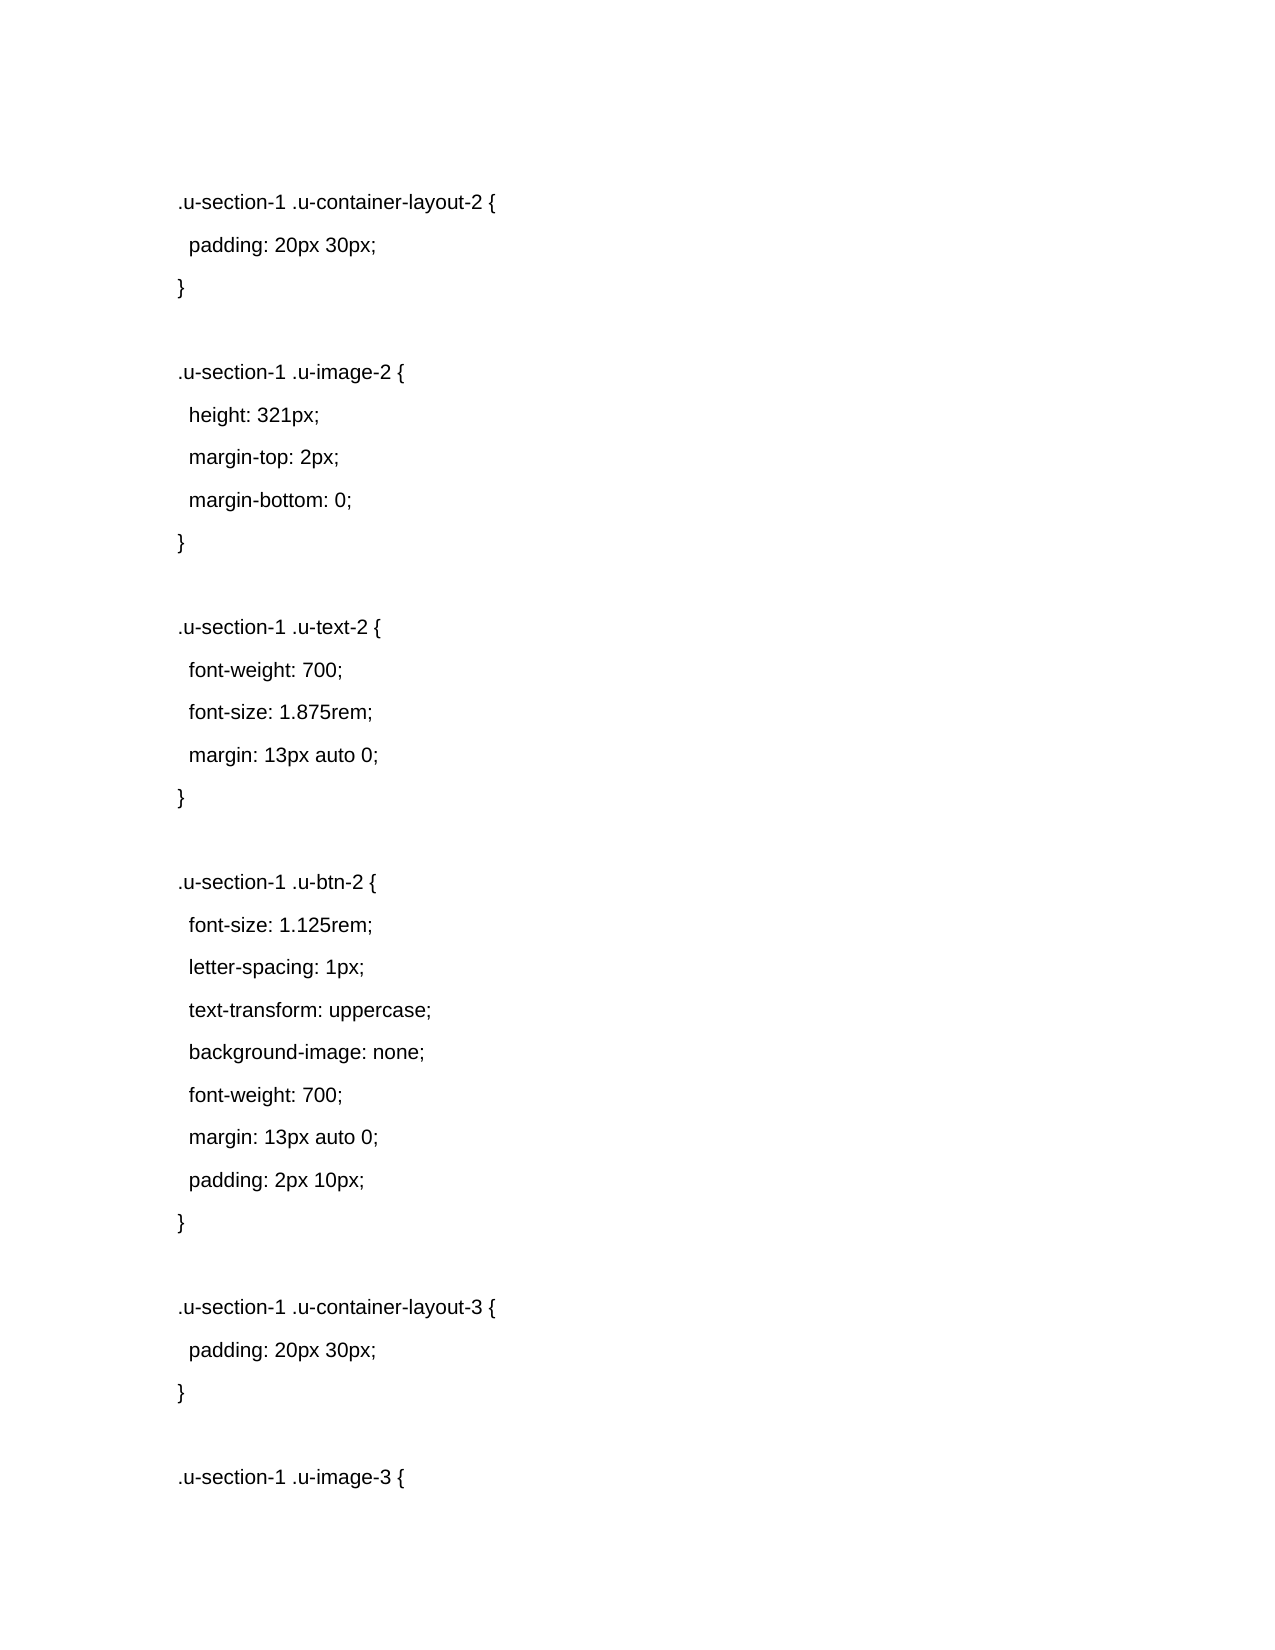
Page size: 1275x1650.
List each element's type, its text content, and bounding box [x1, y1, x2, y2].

text padding: 2px 10px; [177, 1168, 1098, 1192]
text height: 321px; [177, 403, 1098, 427]
text font-size: 1.875rem; [177, 700, 1098, 724]
text letter-spacing: 1px; [177, 955, 1098, 979]
text .u-section-1 .u-btn-2 { [177, 870, 1098, 894]
text .u-section-1 .u-text-2 { [177, 615, 1098, 639]
text .u-section-1 .u-container-layout-3 { [177, 1295, 1098, 1319]
text } [177, 1380, 1098, 1404]
text } [177, 275, 1098, 299]
text background-image: none; [177, 1040, 1098, 1064]
text padding: 20px 30px; [177, 1338, 1098, 1362]
text text-transform: uppercase; [177, 998, 1098, 1022]
text margin: 13px auto 0; [177, 1125, 1098, 1149]
text } [177, 1210, 1098, 1234]
text margin: 13px auto 0; [177, 743, 1098, 767]
text .u-section-1 .u-image-2 { [177, 360, 1098, 384]
text margin-top: 2px; [177, 445, 1098, 469]
text margin-bottom: 0; [177, 488, 1098, 512]
text } [177, 530, 1098, 554]
text font-size: 1.125rem; [177, 913, 1098, 937]
text } [177, 785, 1098, 809]
text .u-section-1 .u-container-layout-2 { [177, 190, 1098, 214]
text font-weight: 700; [177, 1083, 1098, 1107]
text font-weight: 700; [177, 658, 1098, 682]
text .u-section-1 .u-image-3 { [177, 1465, 1098, 1489]
text padding: 20px 30px; [177, 233, 1098, 257]
